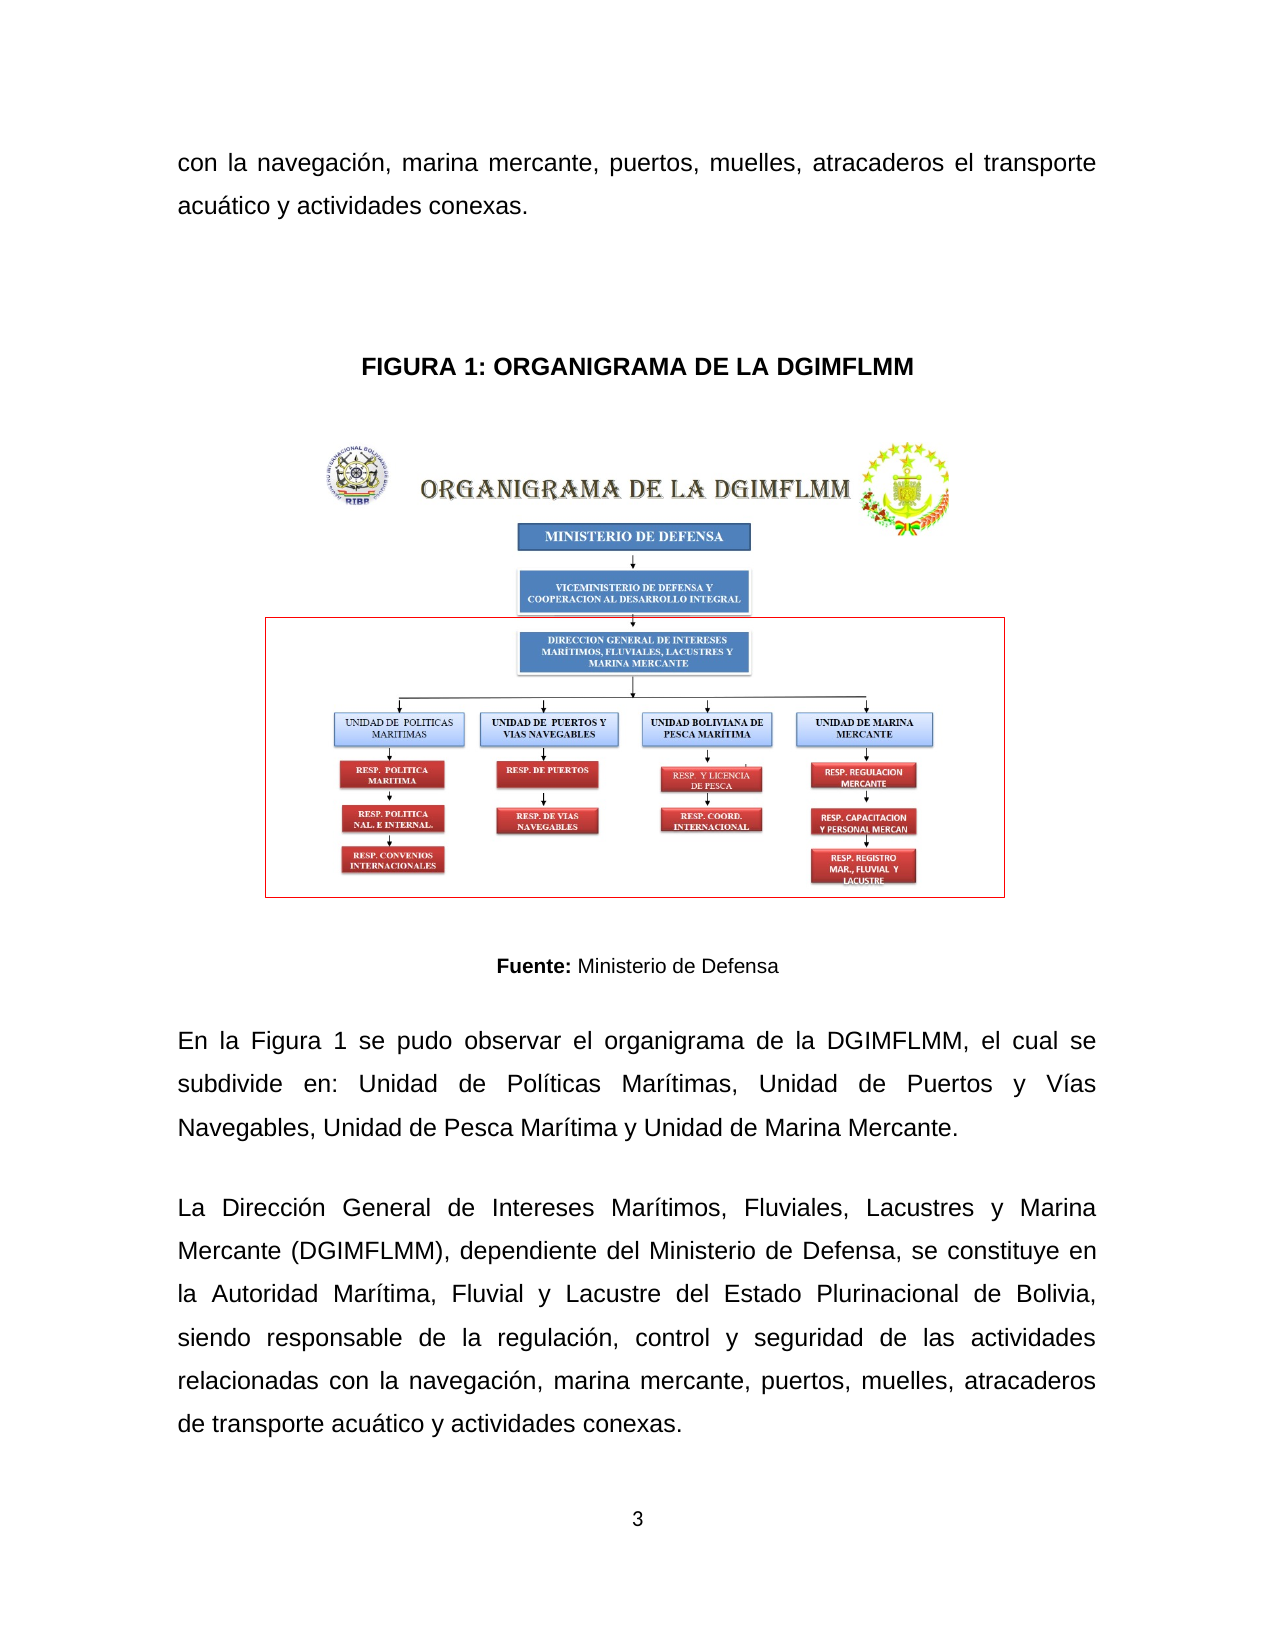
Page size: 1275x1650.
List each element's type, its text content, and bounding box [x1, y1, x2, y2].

text En la Figura 1 se pudo observar el organigrama de la DGIMFLMM, el cual se subdivide en: Unidad de Políticas Marítimas, Unidad de Puertos y Vías Navegables, Unidad de Pesca Marítima y Unidad de Marina Mercante. [177, 1026, 1098, 1141]
text Fuente: Ministerio de Defensa [177, 953, 1098, 977]
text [177, 148, 1098, 219]
text FIGURA 1: ORGANIGRAMA DE LA DGIMFLMM [177, 352, 1098, 381]
text La Dirección General de Intereses Marítimos, Fluviales, Lacustres y Marina Mercante (DGIMFLMM), dependiente del Ministerio de Defensa, se constituye en la Autoridad Marítima, Fluvial y Lacustre del Estado Plurinacional de Bolivia, siendo responsable de la regulación, control y seguridad de las actividades relacionadas con la navegación, marina mercante, puertos, muelles, atracaderos de transporte acuático y actividades conexas. [177, 1193, 1098, 1438]
